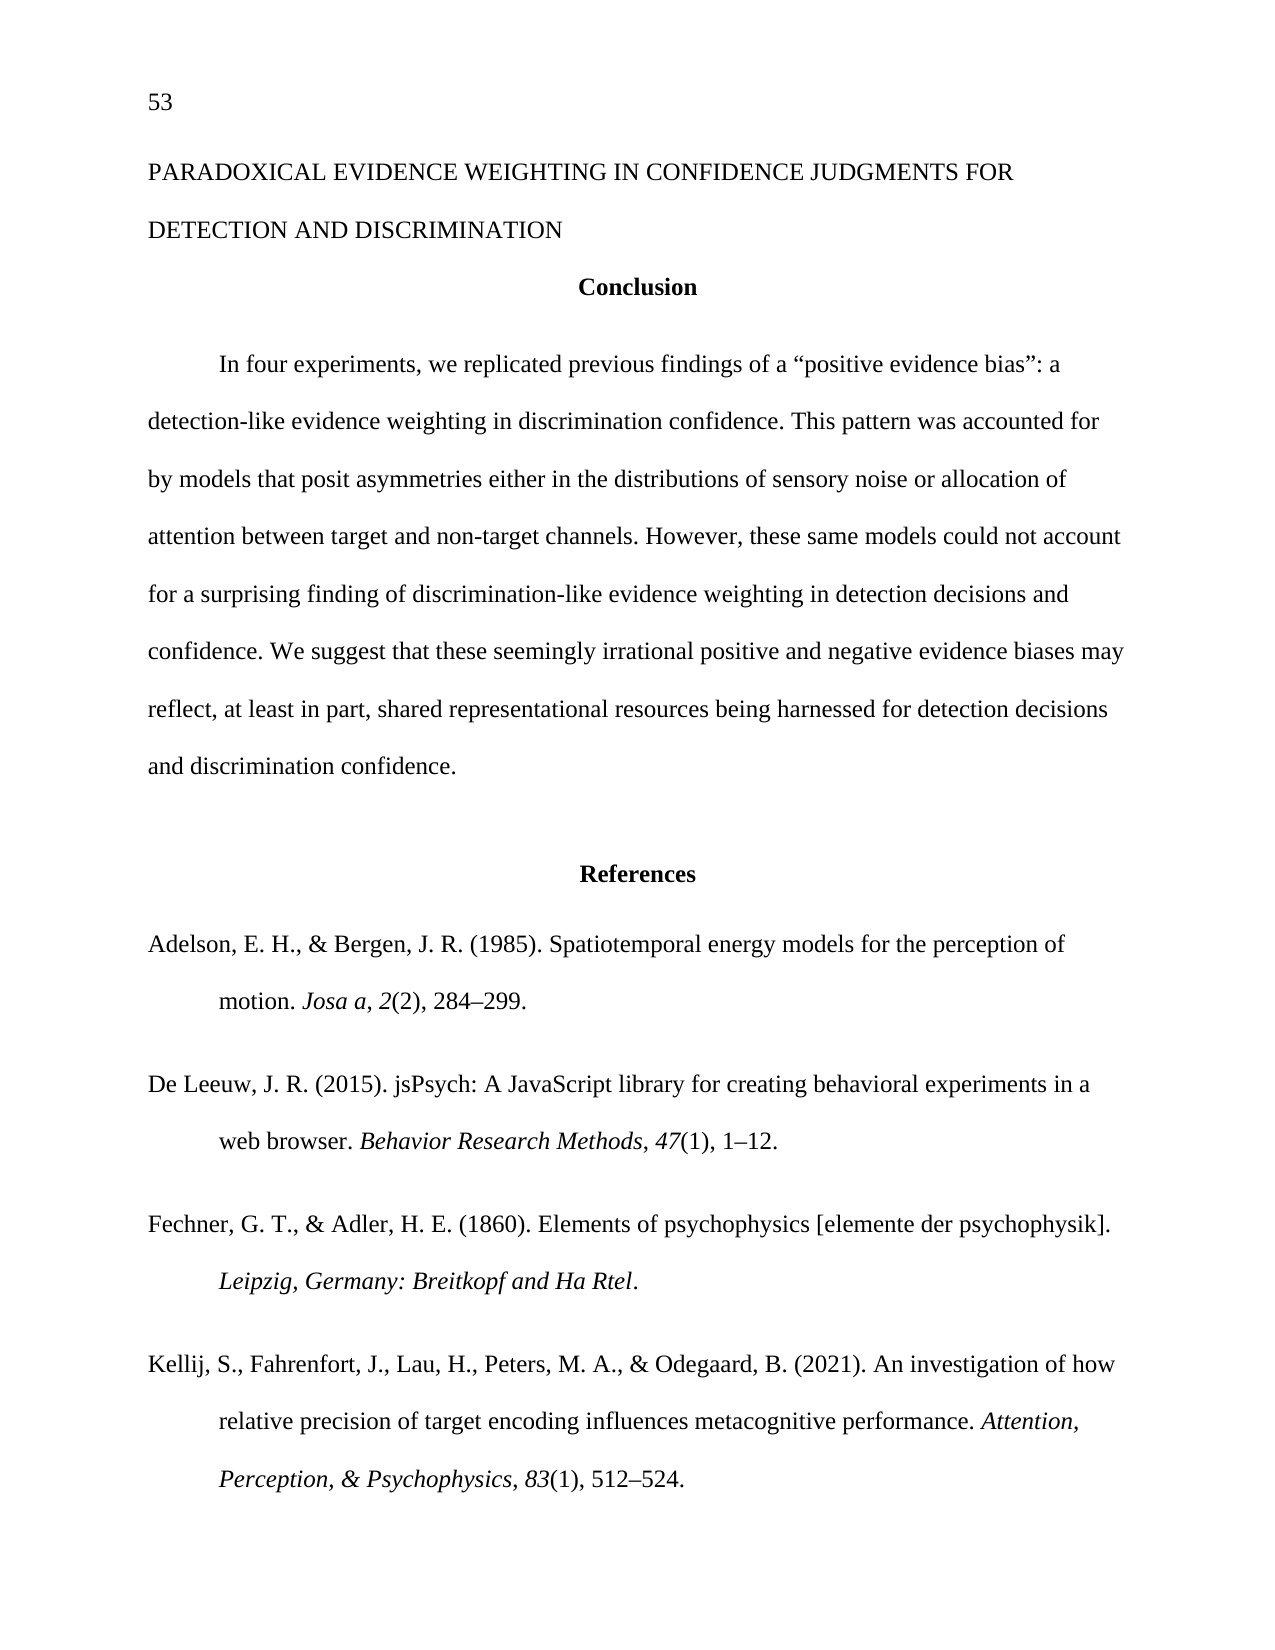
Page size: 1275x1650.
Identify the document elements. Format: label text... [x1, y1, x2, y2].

text Kellij, S., Fahrenfort, J., Lau, H., Peters, M. A., & Odegaard, B. (2021). An investigation of how relative precision of target encoding influences metacognitive performance. Attention, Perception, & Psychophysics, 83(1), 512–524. [148, 1349, 1127, 1492]
subtitle References [148, 859, 1127, 887]
text Fechner, G. T., & Adler, H. E. (1860). Elements of psychophysics [elemente der psychophysik]. Leipzig, Germany: Breitkopf and Ha Rtel. [148, 1209, 1127, 1295]
text In four experiments, we replicated previous findings of a “positive evidence bias”: a detection-like evidence weighting in discrimination confidence. This pattern was accounted for by models that posit asymmetries either in the distributions of sensory noise or allocation of attention between target and non-target channels. However, these same models could not account for a surprising finding of discrimination-like evidence weighting in detection decisions and confidence. We suggest that these seemingly irrational positive and negative evidence biases may reflect, at least in part, shared representational resources being harnessed for detection decisions and discrimination confidence. [148, 349, 1127, 780]
subtitle Conclusion [148, 272, 1127, 301]
text Adelson, E. H., & Bergen, J. R. (1985). Spatiotemporal energy models for the perception of motion. Josa a, 2(2), 284–299. [148, 929, 1127, 1015]
text De Leeuw, J. R. (2015). jsPsych: A JavaScript library for creating behavioral experiments in a web browser. Behavior Research Methods, 47(1), 1–12. [148, 1069, 1127, 1155]
